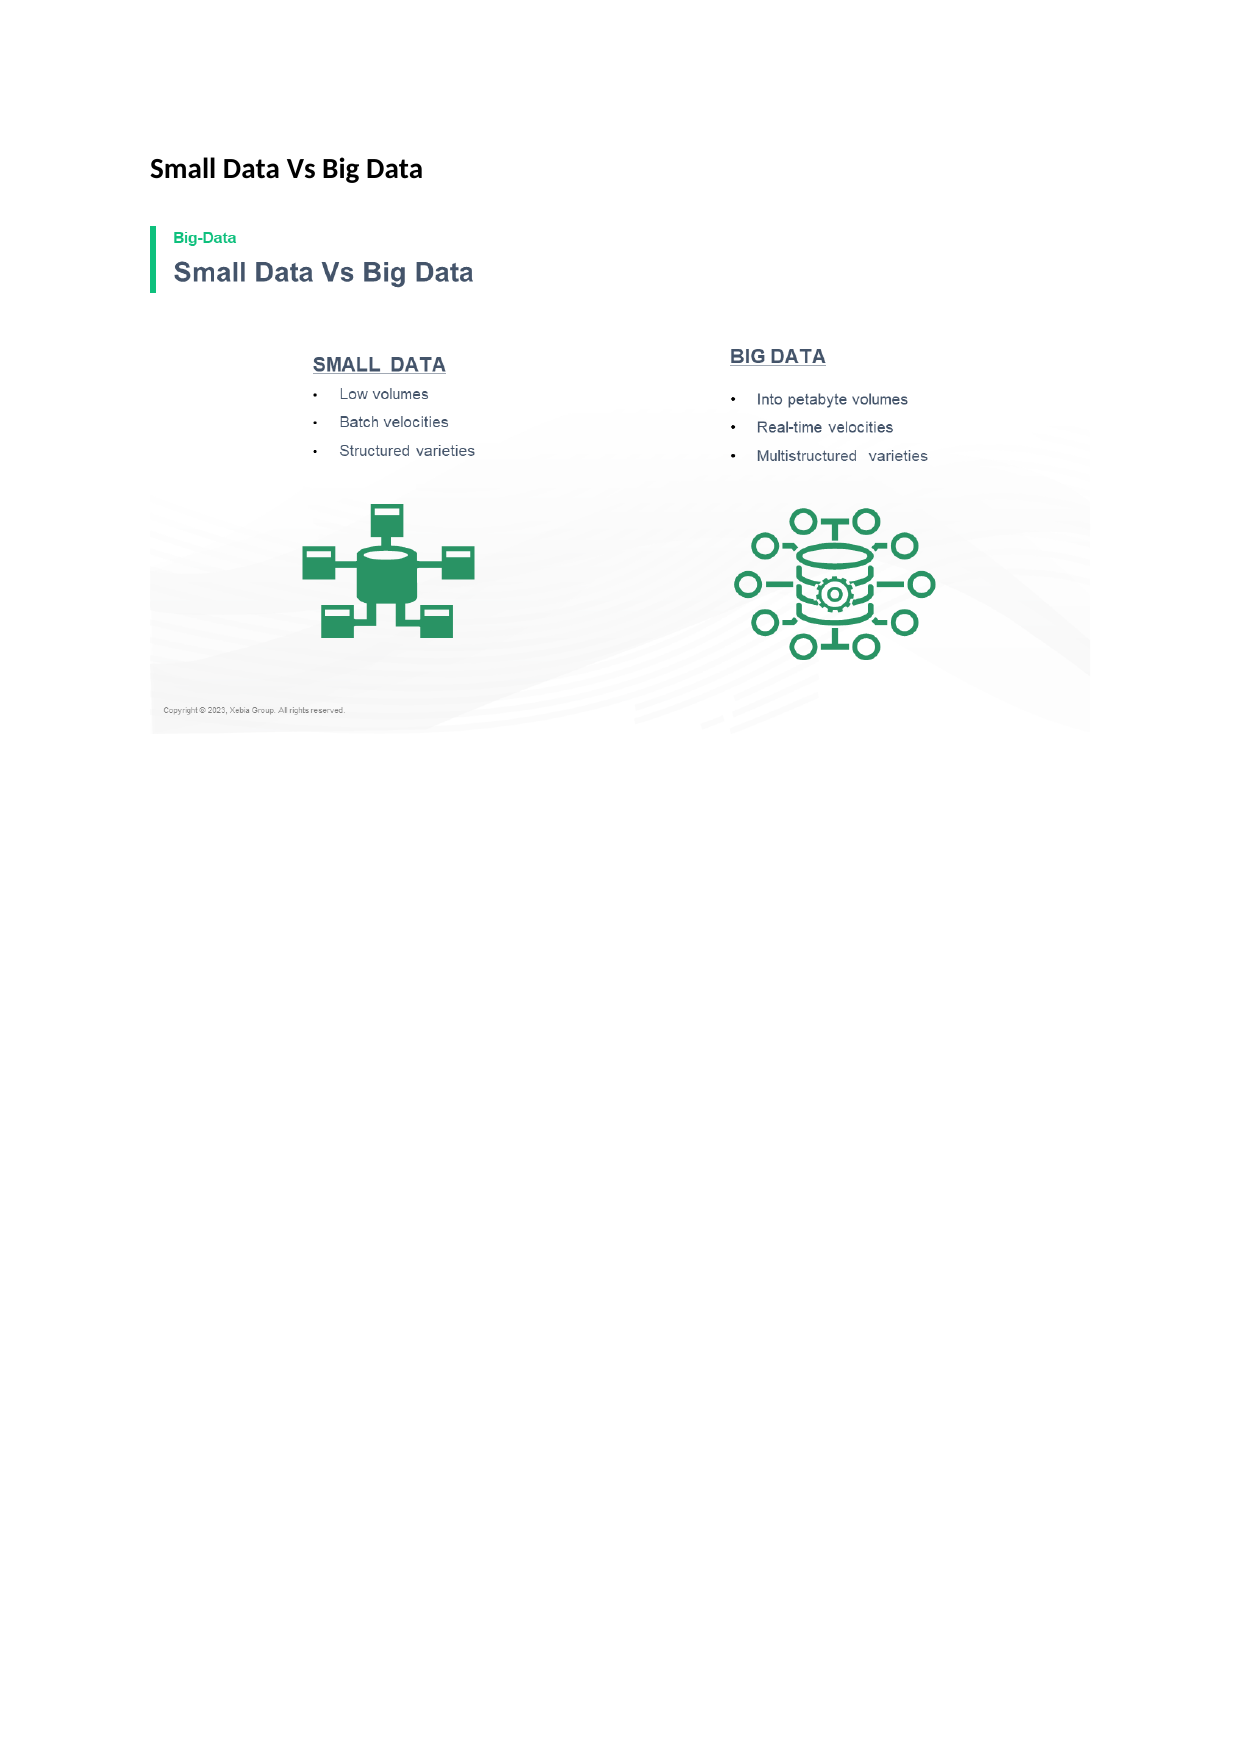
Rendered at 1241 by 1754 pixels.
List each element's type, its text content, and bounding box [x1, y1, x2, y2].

picture [150, 205, 1091, 734]
text Small Data Vs Big Data [150, 150, 1090, 186]
